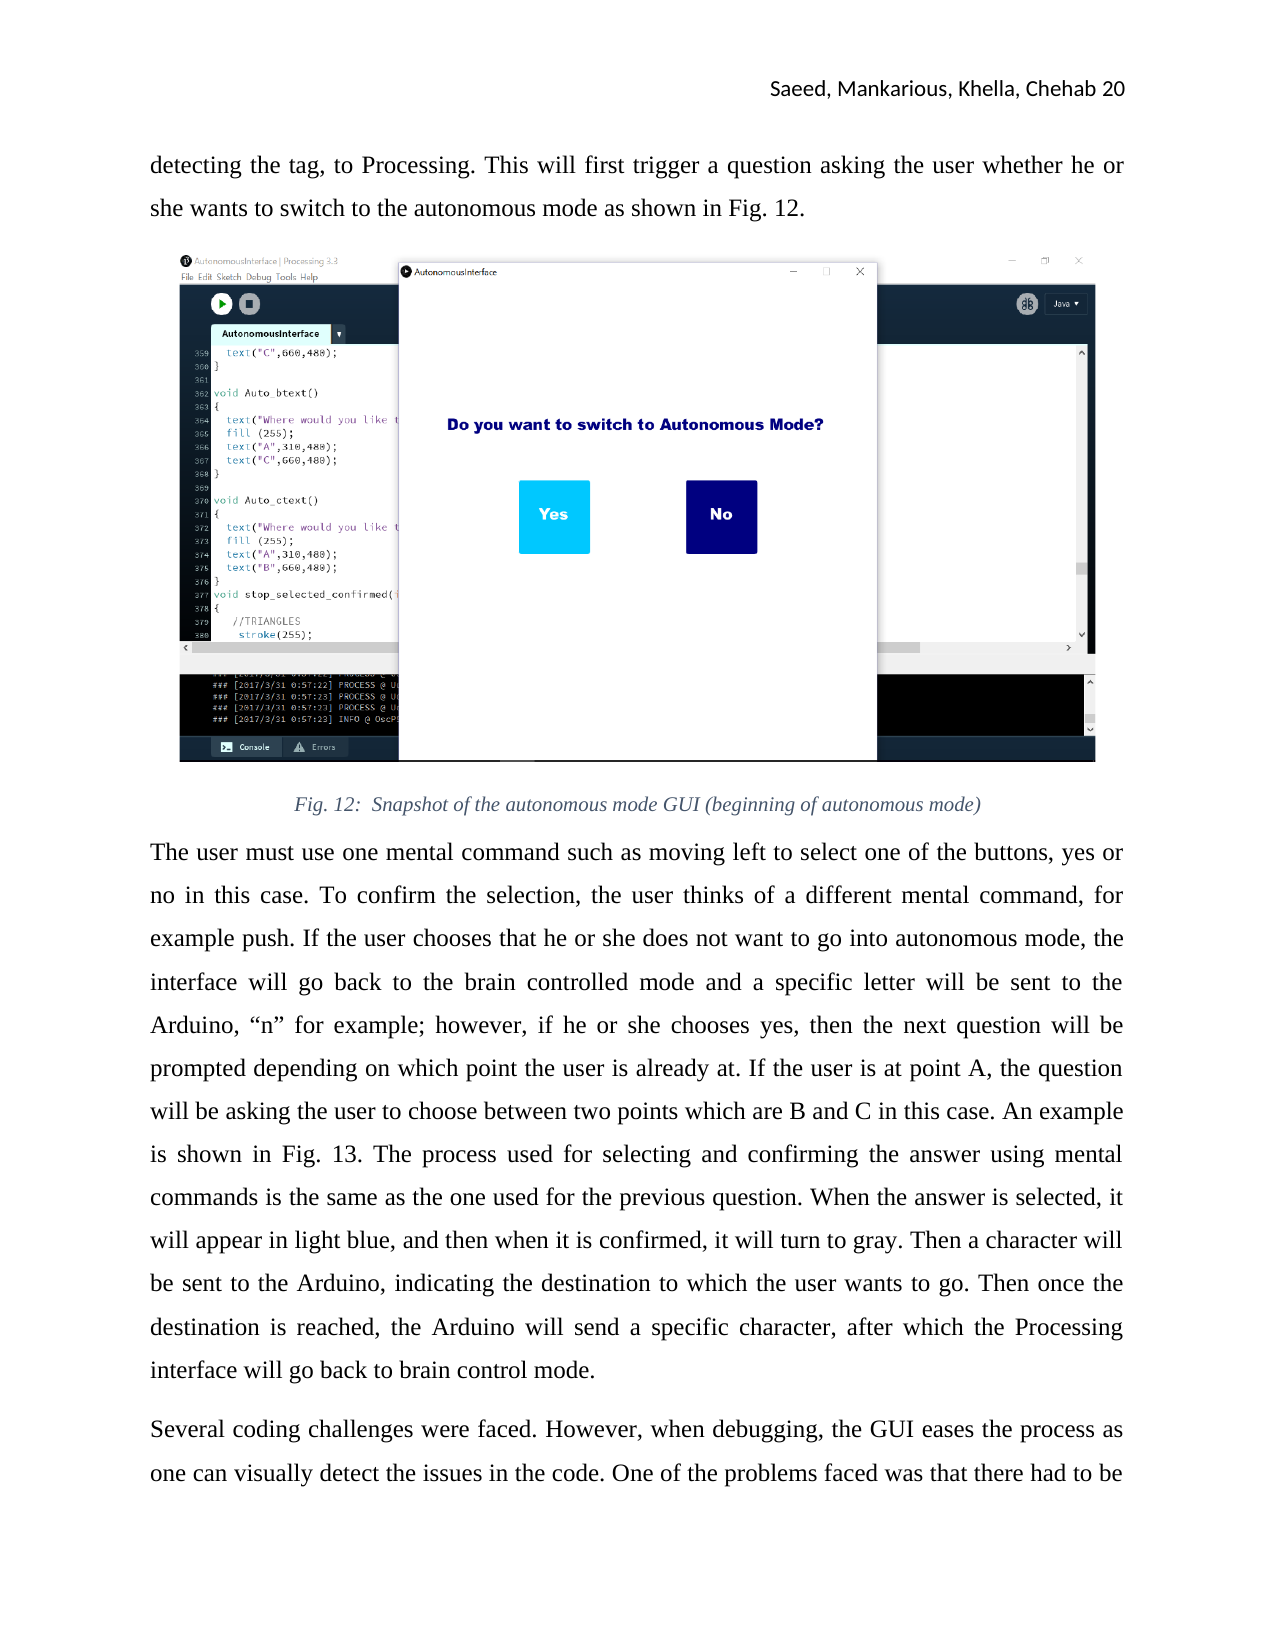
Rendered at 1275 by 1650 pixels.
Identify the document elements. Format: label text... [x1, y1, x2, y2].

text The user must use one mental command such as moving left to select one of the buttons, yes or no in this case. To confirm the selection, the user thinks of a different mental command, for example push. If the user chooses that he or she does not want to go into autonomous mode, the interface will go back to the brain controlled mode and a specific letter will be sent to the Arduino, “n” for example; however, if he or she chooses yes, then the next question will be prompted depending on which point the user is already at. If the user is at point A, the question will be asking the user to choose between two points which are B and C in this case. An example is shown in Fig. 13. The process used for selecting and confirming the answer using mental commands is the same as the one used for the previous question. When the answer is selected, it will appear in light blue, and then when it is confirmed, it will turn to gray. Then a character will be sent to the Arduino, indicating the destination to which the user wants to go. Then once the destination is reached, the Arduino will send a specific character, after which the Processing interface will go back to brain control mode. [150, 837, 1125, 1383]
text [150, 150, 1125, 222]
text Fig. 12: Snapshot of the autonomous mode GUI (beginning of autonomous mode) [150, 792, 1125, 816]
picture [179, 252, 1096, 762]
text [150, 1414, 1125, 1486]
